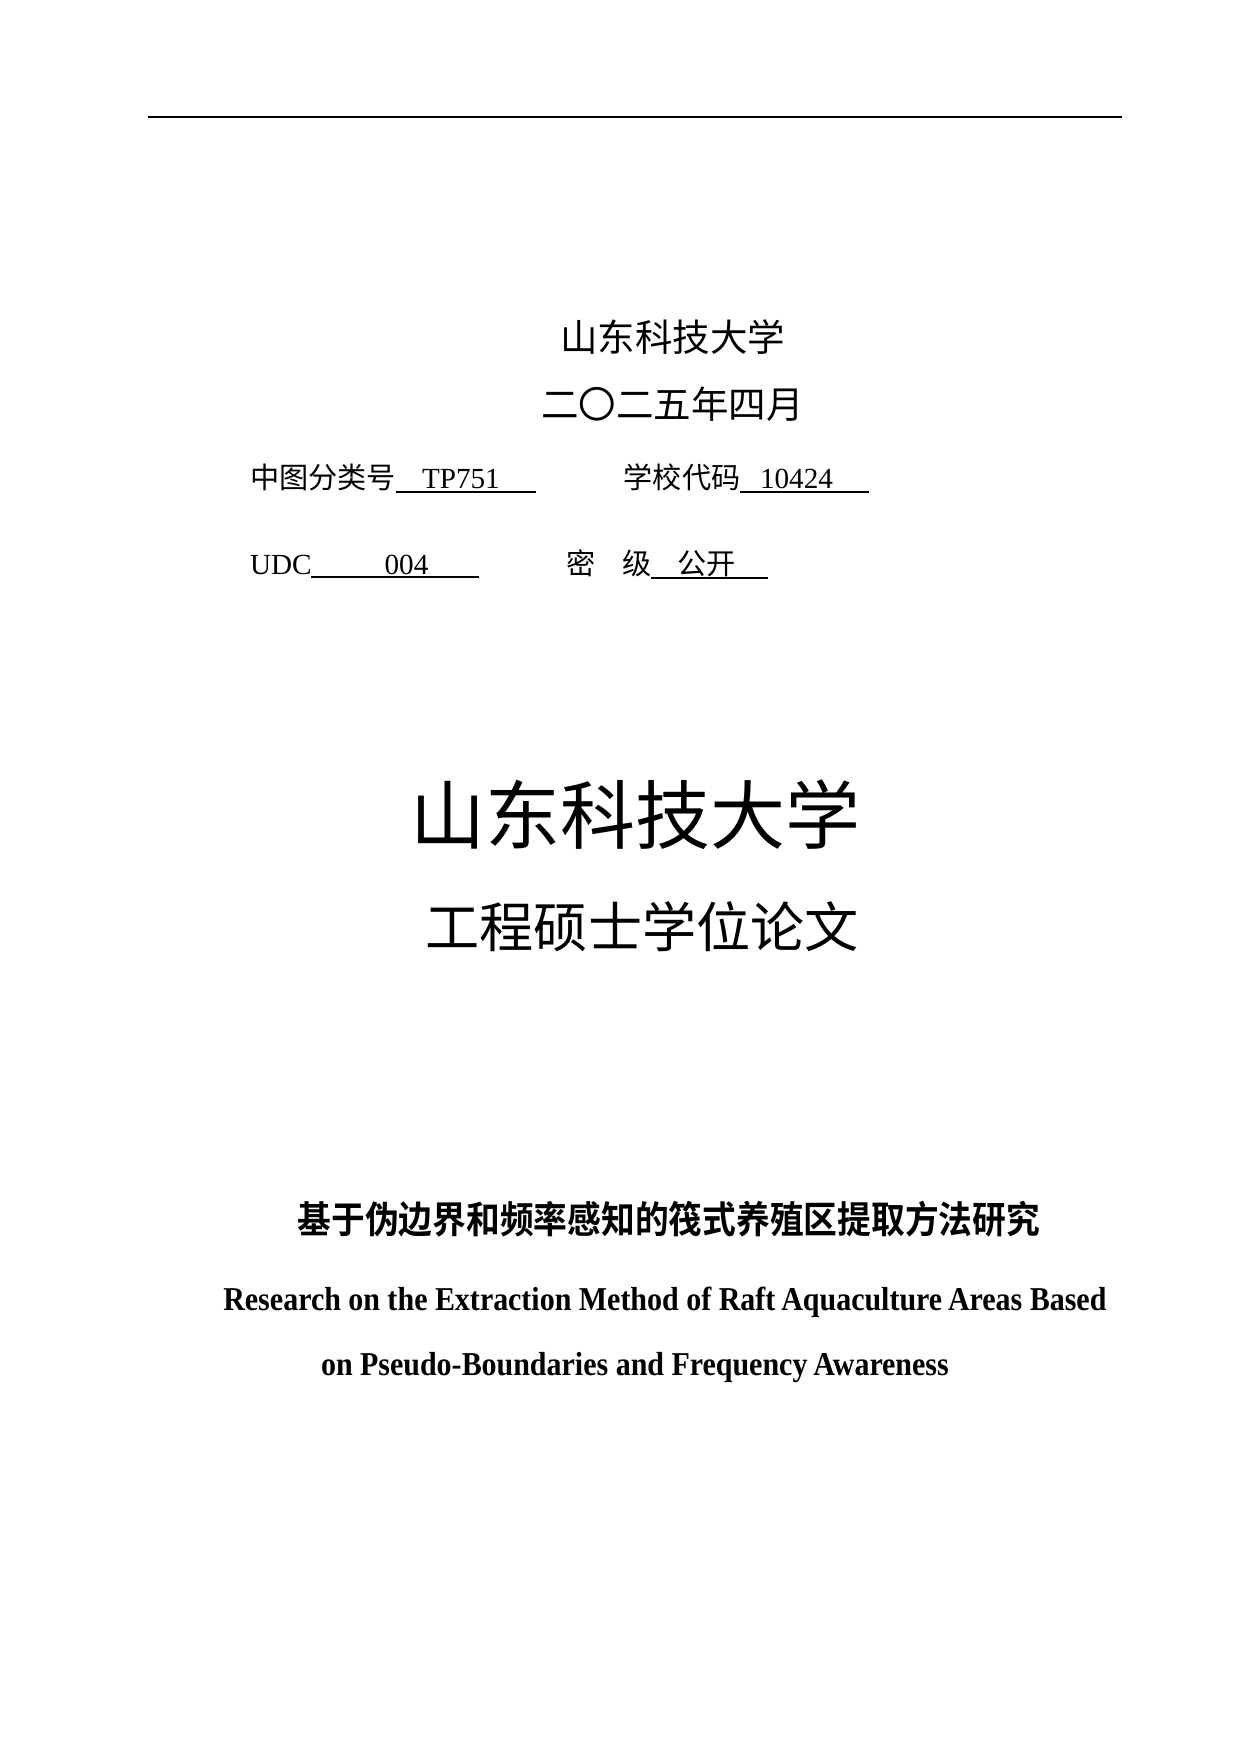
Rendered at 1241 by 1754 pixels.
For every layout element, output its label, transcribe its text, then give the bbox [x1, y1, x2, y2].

text 山东科技大学 [148, 746, 1122, 876]
text 中图分类号 TP751 学校代码 10424 [191, 443, 1078, 508]
text 工程硕士学位论文 [148, 876, 1122, 973]
text 山东科技大学 [148, 308, 1122, 362]
text UDC 004 密 级 公开 [191, 529, 1078, 594]
text 二〇二五年四月 [148, 375, 1122, 430]
text Research on the Extraction Method of Raft Aquaculture Areas Based on Pseudo-Boundaries and Frequency Awareness [148, 1266, 1122, 1396]
text 基于伪边界和频率感知的筏式养殖区提取方法研究 [148, 1184, 1122, 1249]
